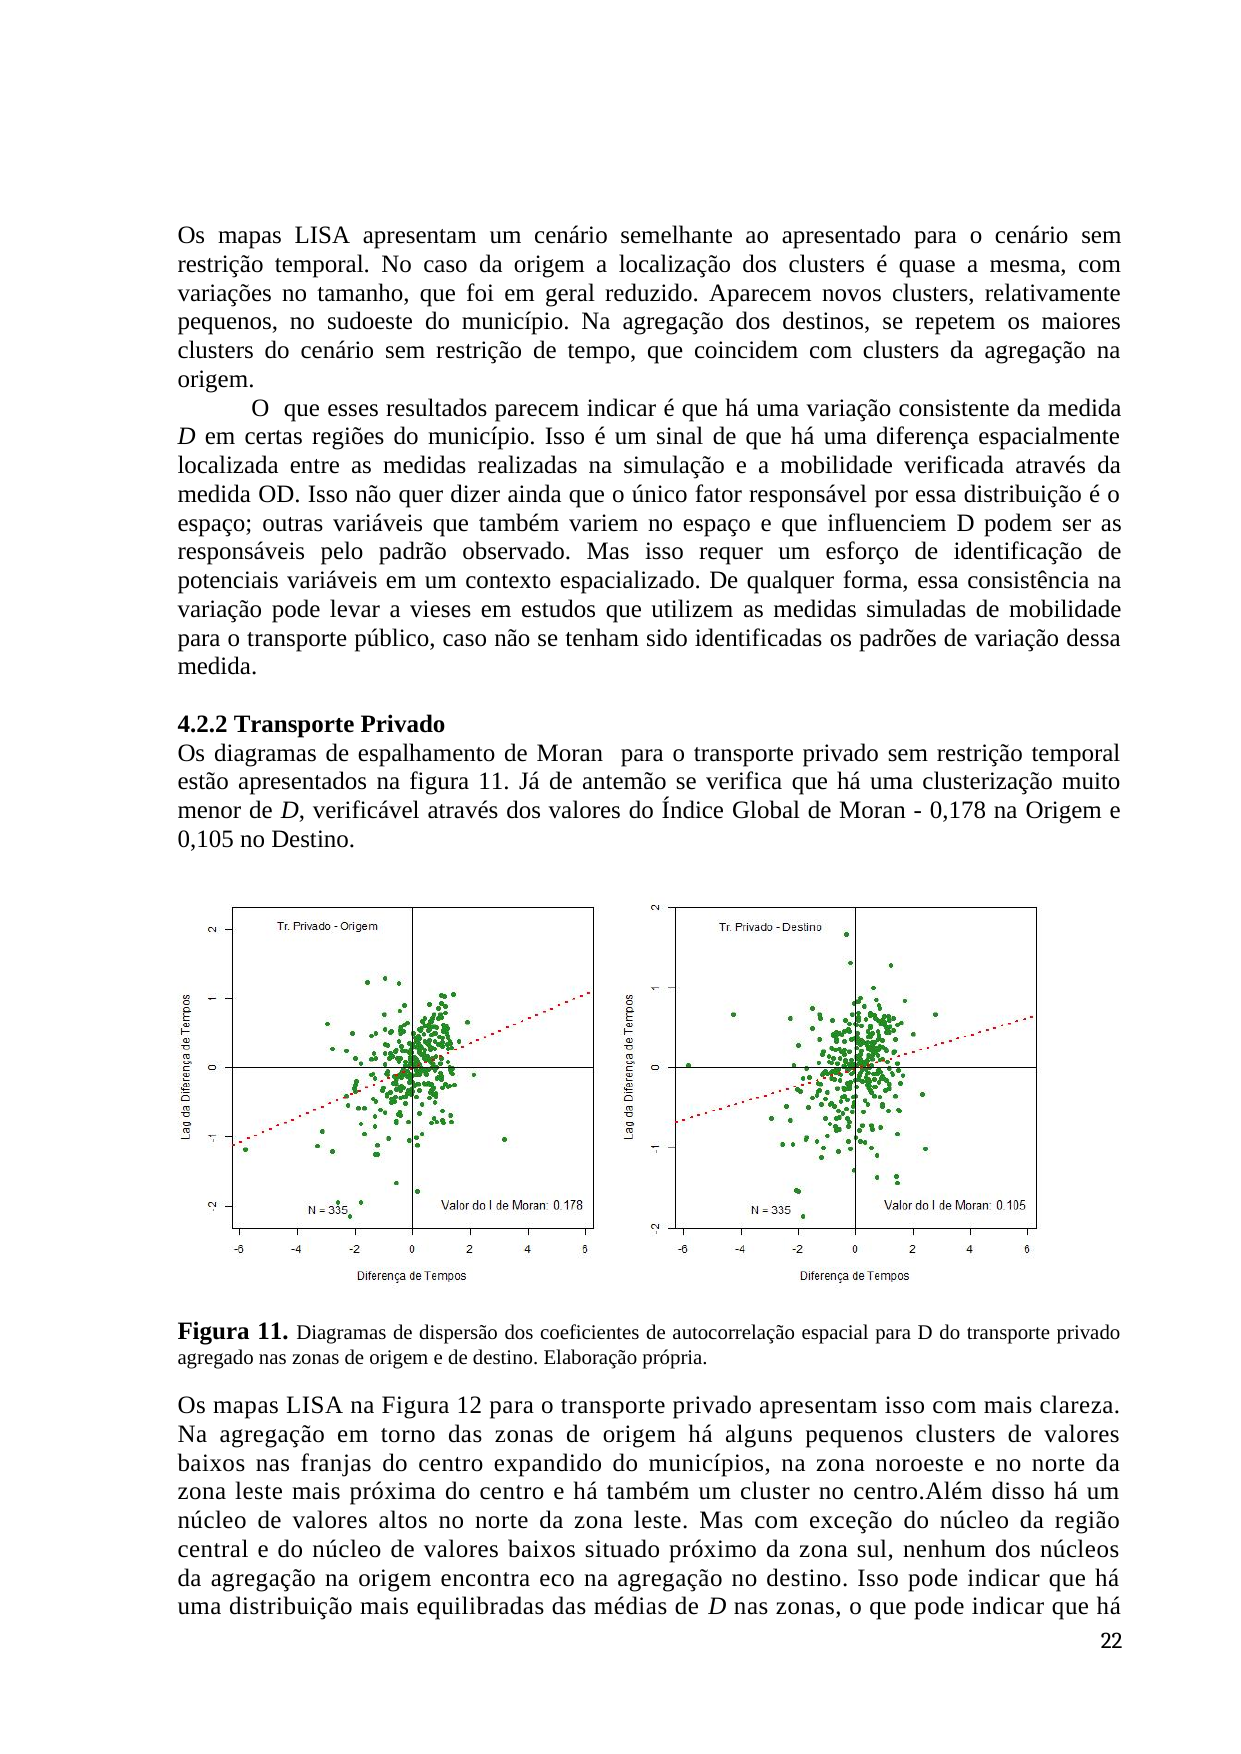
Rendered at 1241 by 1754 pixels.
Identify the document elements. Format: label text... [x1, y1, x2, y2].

text Os mapas LISA apresentam um cenário semelhante ao apresentado para o cenário sem restrição temporal. No caso da origem a localização dos clusters é quase a mesma, com variações no tamanho, que foi em geral reduzido. Aparecem novos clusters, relativamente pequenos, no sudoeste do município. Na agregação dos destinos, se repetem os maiores clusters do cenário sem restrição de tempo, que coincidem com clusters da agregação na origem. [177, 220, 1122, 393]
picture [177, 852, 1063, 1296]
text 4.2.2 Transporte Privado [177, 709, 1122, 738]
text Os diagramas de espalhamento de Moran para o transporte privado sem restrição temporal estão apresentados na figura 11. Já de antemão se verifica que há uma clusterização muito menor de D, verificável através dos valores do Índice Global de Moran - 0,178 na Origem e 0,105 no Destino. [177, 738, 1122, 853]
text Figura 11. Diagramas de dispersão dos coeficientes de autocorrelação espacial para D do transporte privado agregado nas zonas de origem e de destino. Elaboração própria. [177, 1316, 1122, 1369]
text O que esses resultados parecem indicar é que há uma variação consistente da medida D em certas regiões do município. Isso é um sinal de que há uma diferença espacialmente localizada entre as medidas realizadas na simulação e a mobilidade verificada através da medida OD. Isso não quer dizer ainda que o único fator responsável por essa distribuição é o espaço; outras variáveis que também variem no espaço e que influenciem D podem ser as responsáveis pelo padrão observado. Mas isso requer um esforço de identificação de potenciais variáveis em um contexto espacializado. De qualquer forma, essa consistência na variação pode levar a vieses em estudos que utilizem as medidas simuladas de mobilidade para o transporte público, caso não se tenham sido identificadas os padrões de variação dessa medida. [177, 393, 1122, 680]
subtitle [177, 1390, 1122, 1620]
